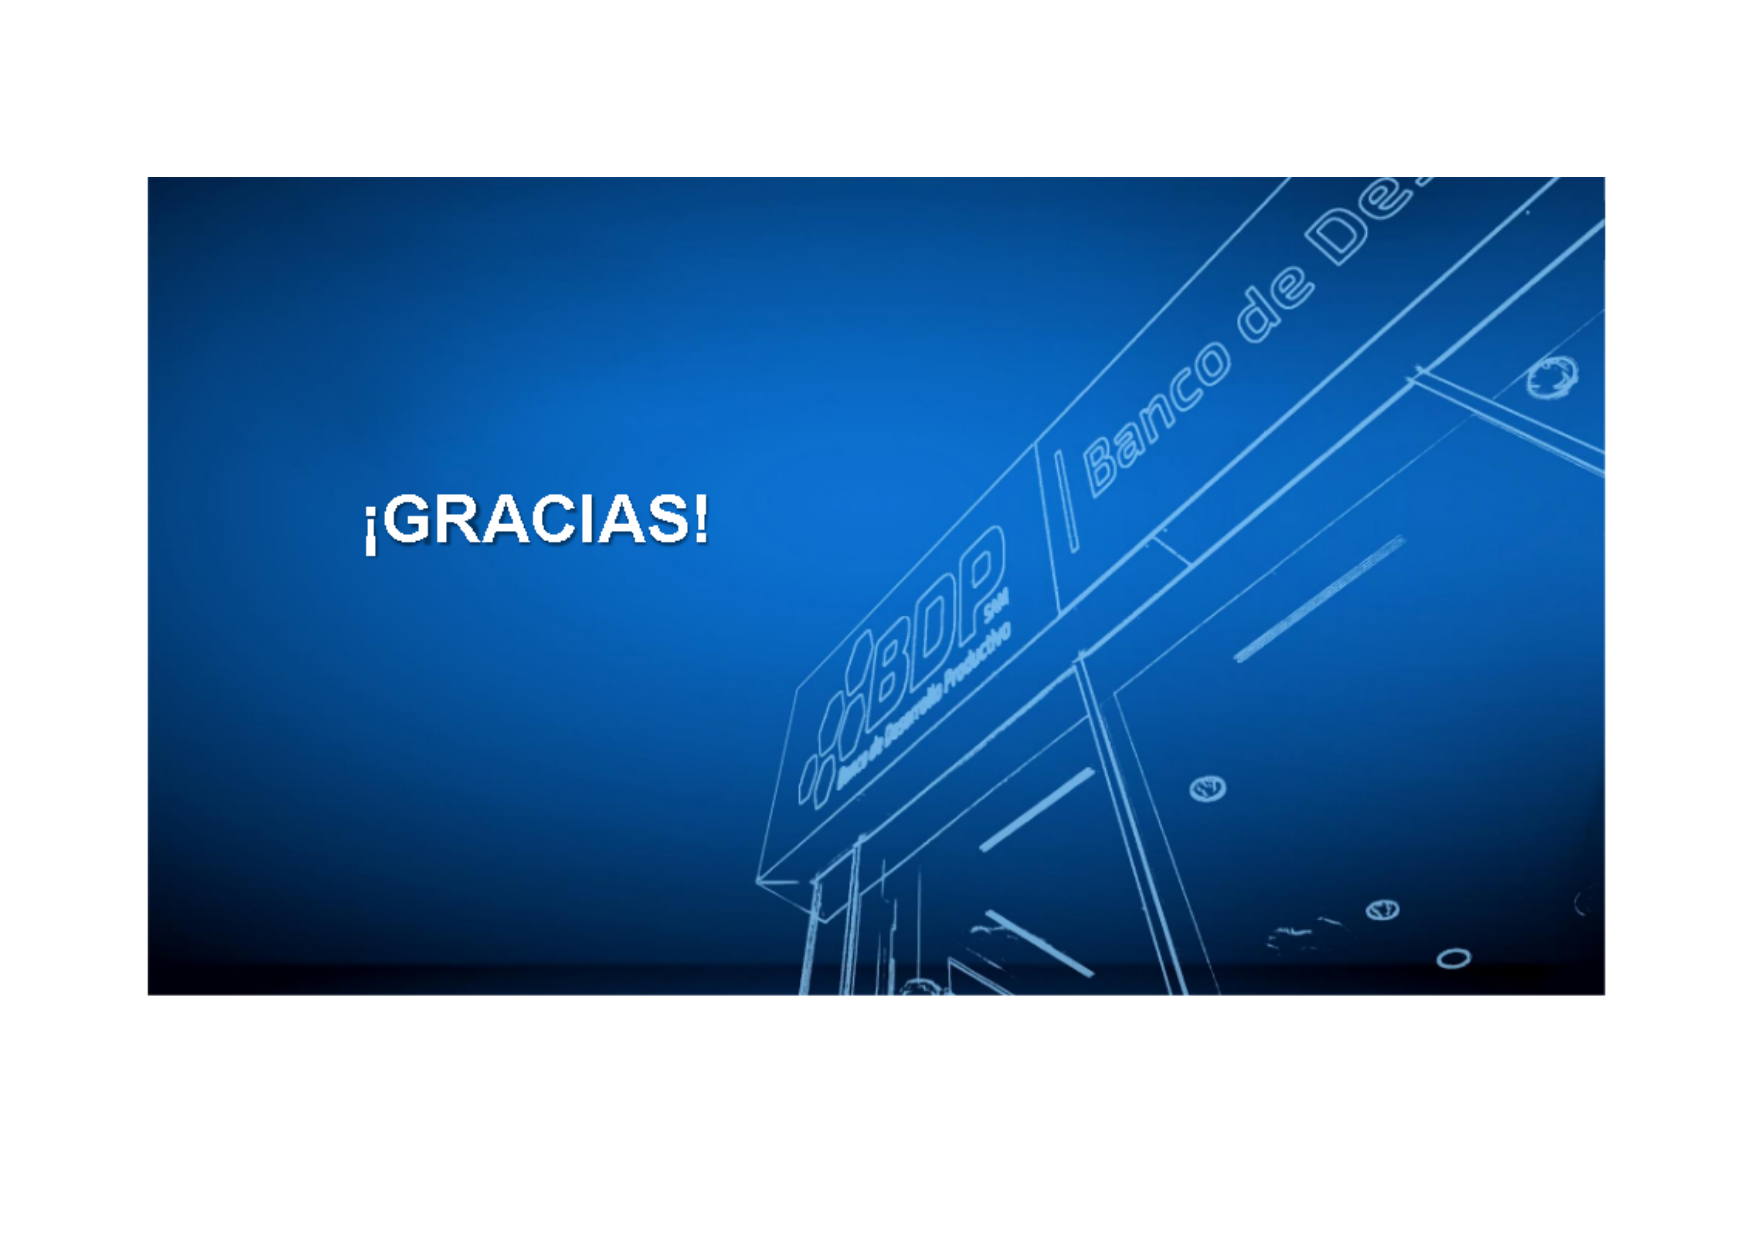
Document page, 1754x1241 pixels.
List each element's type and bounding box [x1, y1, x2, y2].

picture [147, 177, 1607, 1002]
